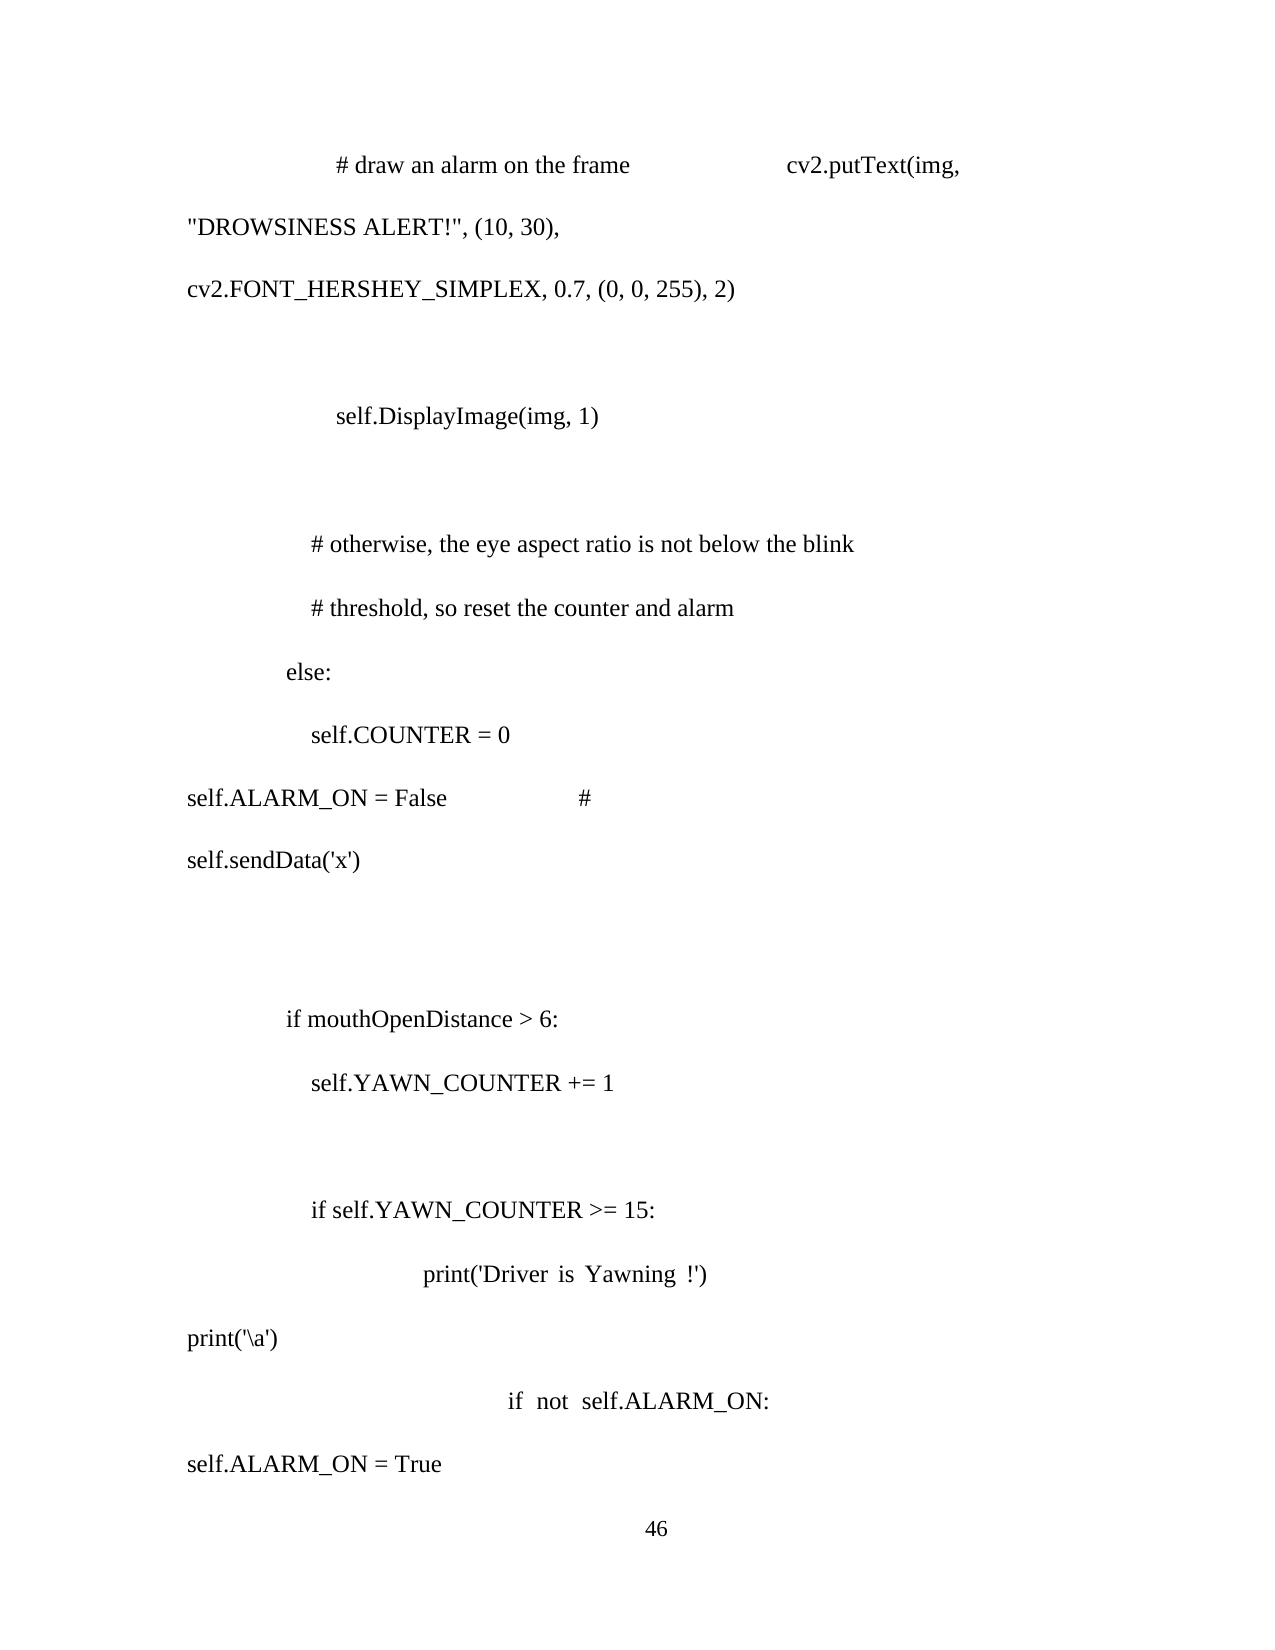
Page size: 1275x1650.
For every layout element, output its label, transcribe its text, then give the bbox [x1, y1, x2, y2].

text if not self.ALARM_ON: self.ALARM_ON = True [186, 1386, 773, 1478]
text if self.YAWN_COUNTER >= 15: [186, 1196, 1126, 1224]
text self.YAWN_COUNTER += 1 [186, 1068, 1126, 1097]
text # threshold, so reset the counter and alarm [186, 593, 1126, 622]
text # otherwise, the eye aspect ratio is not below the blink [186, 529, 1126, 558]
text self.DisplayImage(img, 1) [186, 401, 1126, 430]
text # draw an alarm on the frame cv2.putText(img, "DROWSINESS ALERT!", (10, 30), cv2.FONT_HERSHEY_SIMPLEX, 0.7, (0, 0, 255), 2) [186, 150, 961, 303]
text self.COUNTER = 0 self.ALARM_ON = False # self.sendData('x') [186, 721, 699, 873]
text print('Driver is Yawning !') print('\a') [186, 1259, 708, 1352]
text if mouthOpenDistance > 6: [186, 1004, 1126, 1033]
text else: [186, 657, 1126, 685]
